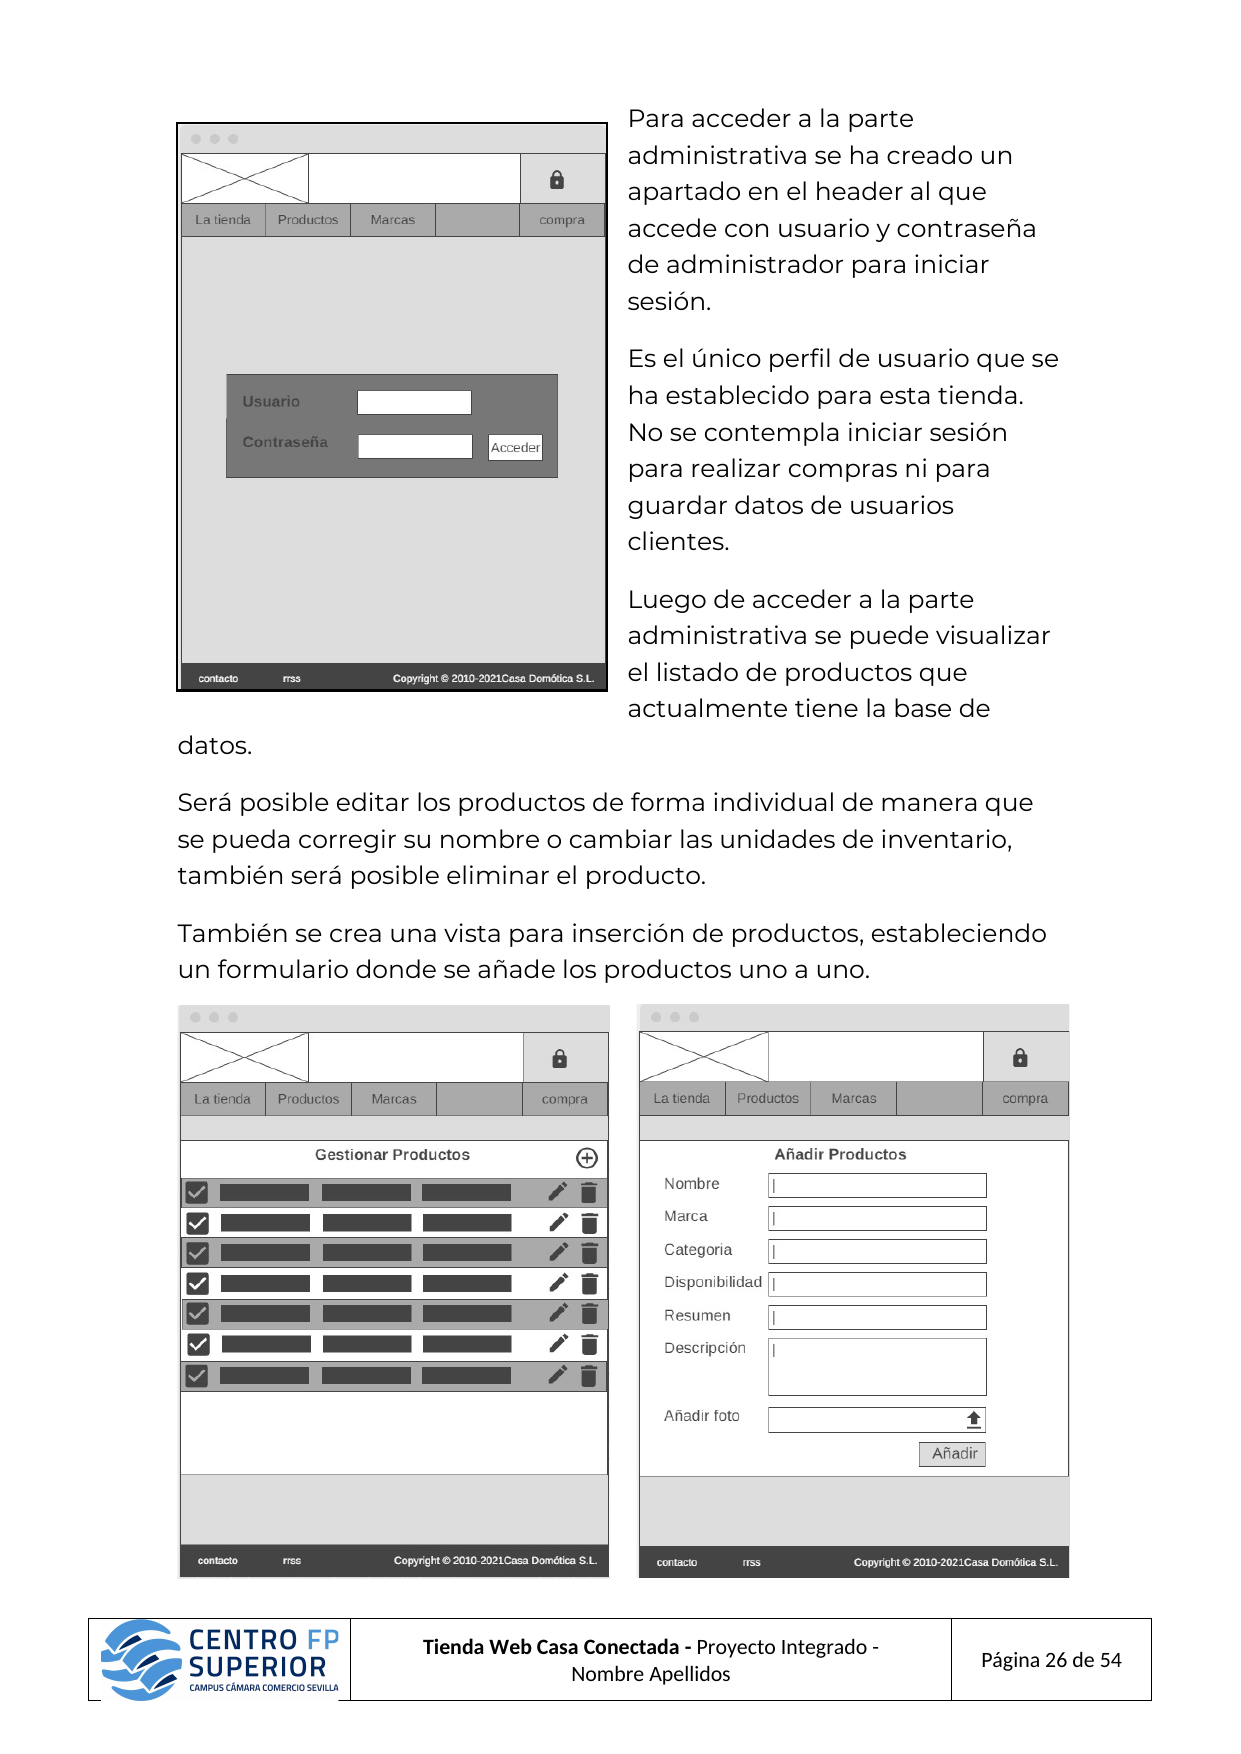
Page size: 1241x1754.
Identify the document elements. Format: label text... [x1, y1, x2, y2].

picture [101, 1619, 339, 1701]
text Luego de acceder a la parte administrativa se puede visualizar el listado de productos que actualmente tiene la base de datos. [177, 584, 1063, 761]
picture [177, 1005, 610, 1579]
text Es el único perfil de usuario que se ha establecido para esta tienda. No se contempla iniciar sesión para realizar compras ni para guardar datos de usuarios clientes. [608, 344, 1063, 557]
text Será posible editar los productos de forma individual de manera que se pueda corregir su nombre o cambiar las unidades de inventario, también será posible eliminar el producto. [177, 787, 1063, 891]
picture [178, 124, 606, 689]
text Para acceder a la parte administrativa se ha creado un apartado en el header al que accede con usuario y contraseña de administrador para iniciar sesión. [177, 103, 1063, 317]
picture [636, 1004, 1070, 1578]
text También se crea una vista para inserción de productos, estableciendo un formulario donde se añade los productos uno a uno. [177, 918, 1063, 985]
